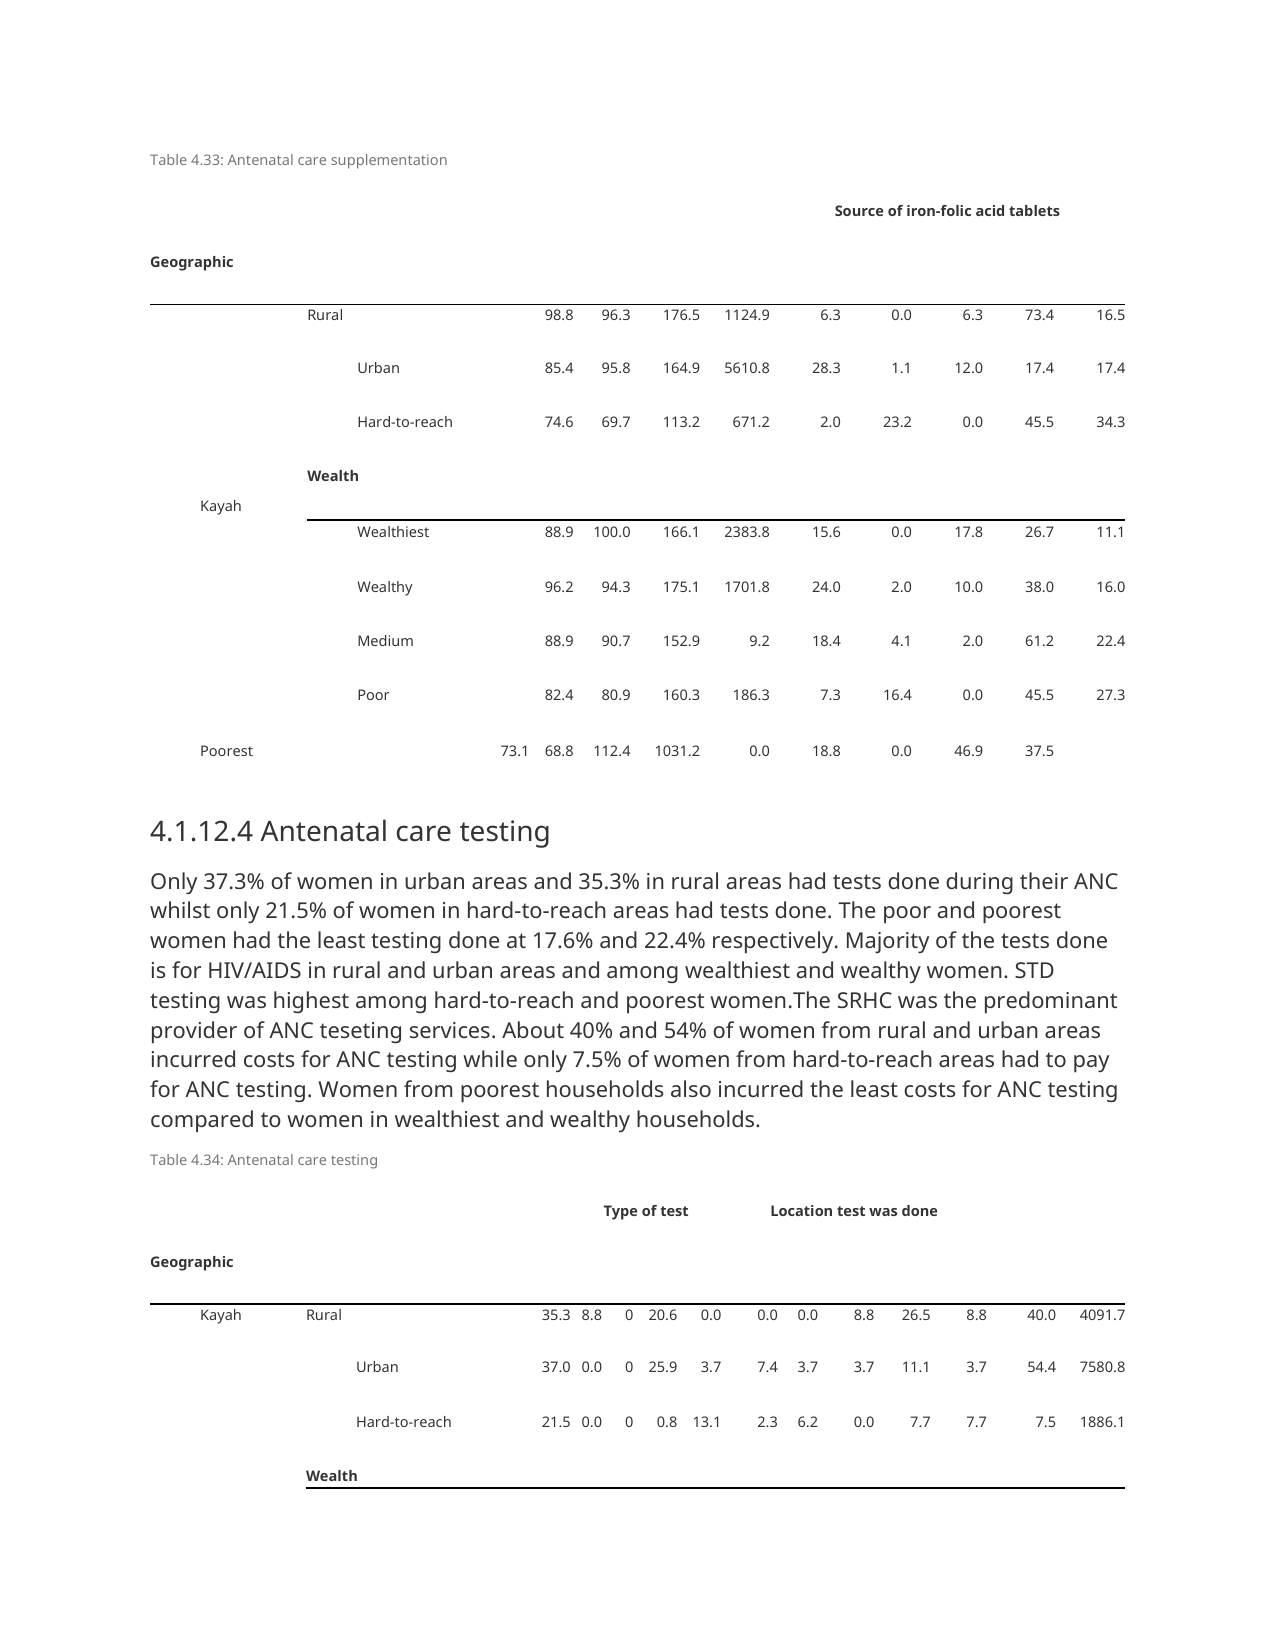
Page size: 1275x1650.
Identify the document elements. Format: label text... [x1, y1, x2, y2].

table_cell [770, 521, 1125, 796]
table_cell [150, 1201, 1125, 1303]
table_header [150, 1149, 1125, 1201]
text Only 37.3% of women in urban areas and 35.3% in rural areas had tests done during their ANC whilst only 21.5% of women in hard-to-reach areas had tests done. The poor and poorest women had the least testing done at 17.6% and 22.4% respectively. Majority of the tests done is for HIV/AIDS in rural and urban areas and among wealthiest and wealthy women. STD testing was highest among hard-to-reach and poorest women.The SRHC was the predominant provider of ANC teseting services. About 40% and 54% of women from rural and urban areas incurred costs for ANC testing while only 7.5% of women from hard-to-reach areas had to pay for ANC testing. Women from poorest households also incurred the least costs for ANC testing compared to women in wealthiest and wealthy households. [150, 866, 1125, 1134]
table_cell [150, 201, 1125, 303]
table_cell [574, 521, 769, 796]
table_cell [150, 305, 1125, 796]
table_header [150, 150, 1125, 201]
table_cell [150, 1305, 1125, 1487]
subtitle 4.1.12.4 Antenatal care testing [150, 812, 1125, 850]
